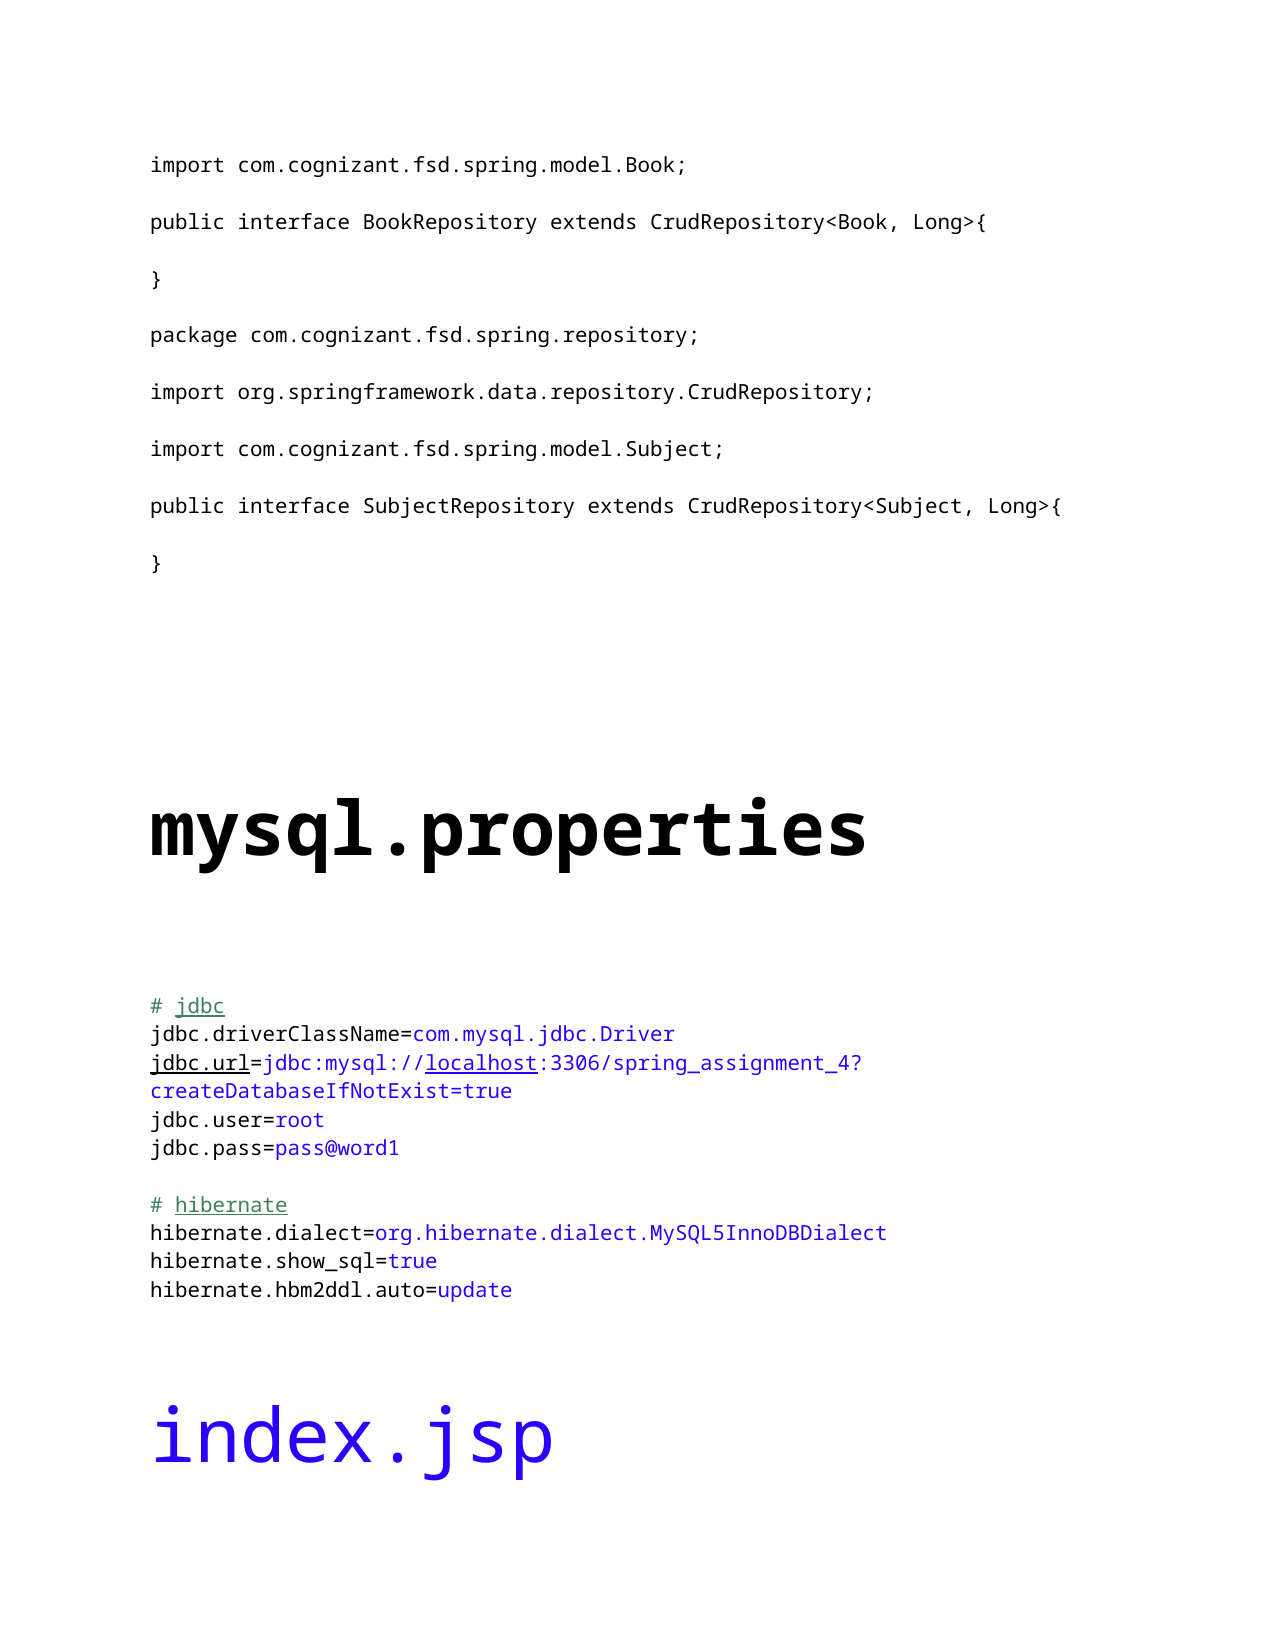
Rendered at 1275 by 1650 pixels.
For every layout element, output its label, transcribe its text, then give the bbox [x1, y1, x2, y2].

text public interface SubjectRepository extends CrudRepository<Subject, Long>{ [150, 491, 1125, 520]
text hibernate.dialect=org.hibernate.dialect.MySQL5InnoDBDialect [150, 1218, 1125, 1247]
text } [150, 264, 1125, 292]
text jdbc.driverClassName=com.mysql.jdbc.Driver [150, 1019, 1125, 1048]
text import com.cognizant.fsd.spring.model.Book; [150, 150, 1125, 178]
text import org.springframework.data.repository.CrudRepository; [150, 377, 1125, 406]
text jdbc.pass=pass@word1 [150, 1133, 1125, 1162]
text # hibernate [150, 1190, 1125, 1218]
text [150, 321, 1125, 349]
text mysql.properties [150, 775, 1125, 877]
text index.jsp [150, 1382, 1125, 1484]
text jdbc.user=root [150, 1105, 1125, 1133]
text public interface BookRepository extends CrudRepository<Book, Long>{ [150, 207, 1125, 235]
text import com.cognizant.fsd.spring.model.Subject; [150, 434, 1125, 463]
text hibernate.hbm2ddl.auto=update [150, 1275, 1125, 1303]
text } [150, 548, 1125, 576]
text # jdbc [150, 991, 1125, 1019]
text jdbc.url=jdbc:mysql://localhost:3306/spring_assignment_4?createDatabaseIfNotExist=true [150, 1048, 1125, 1105]
text hibernate.show_sql=true [150, 1247, 1125, 1275]
